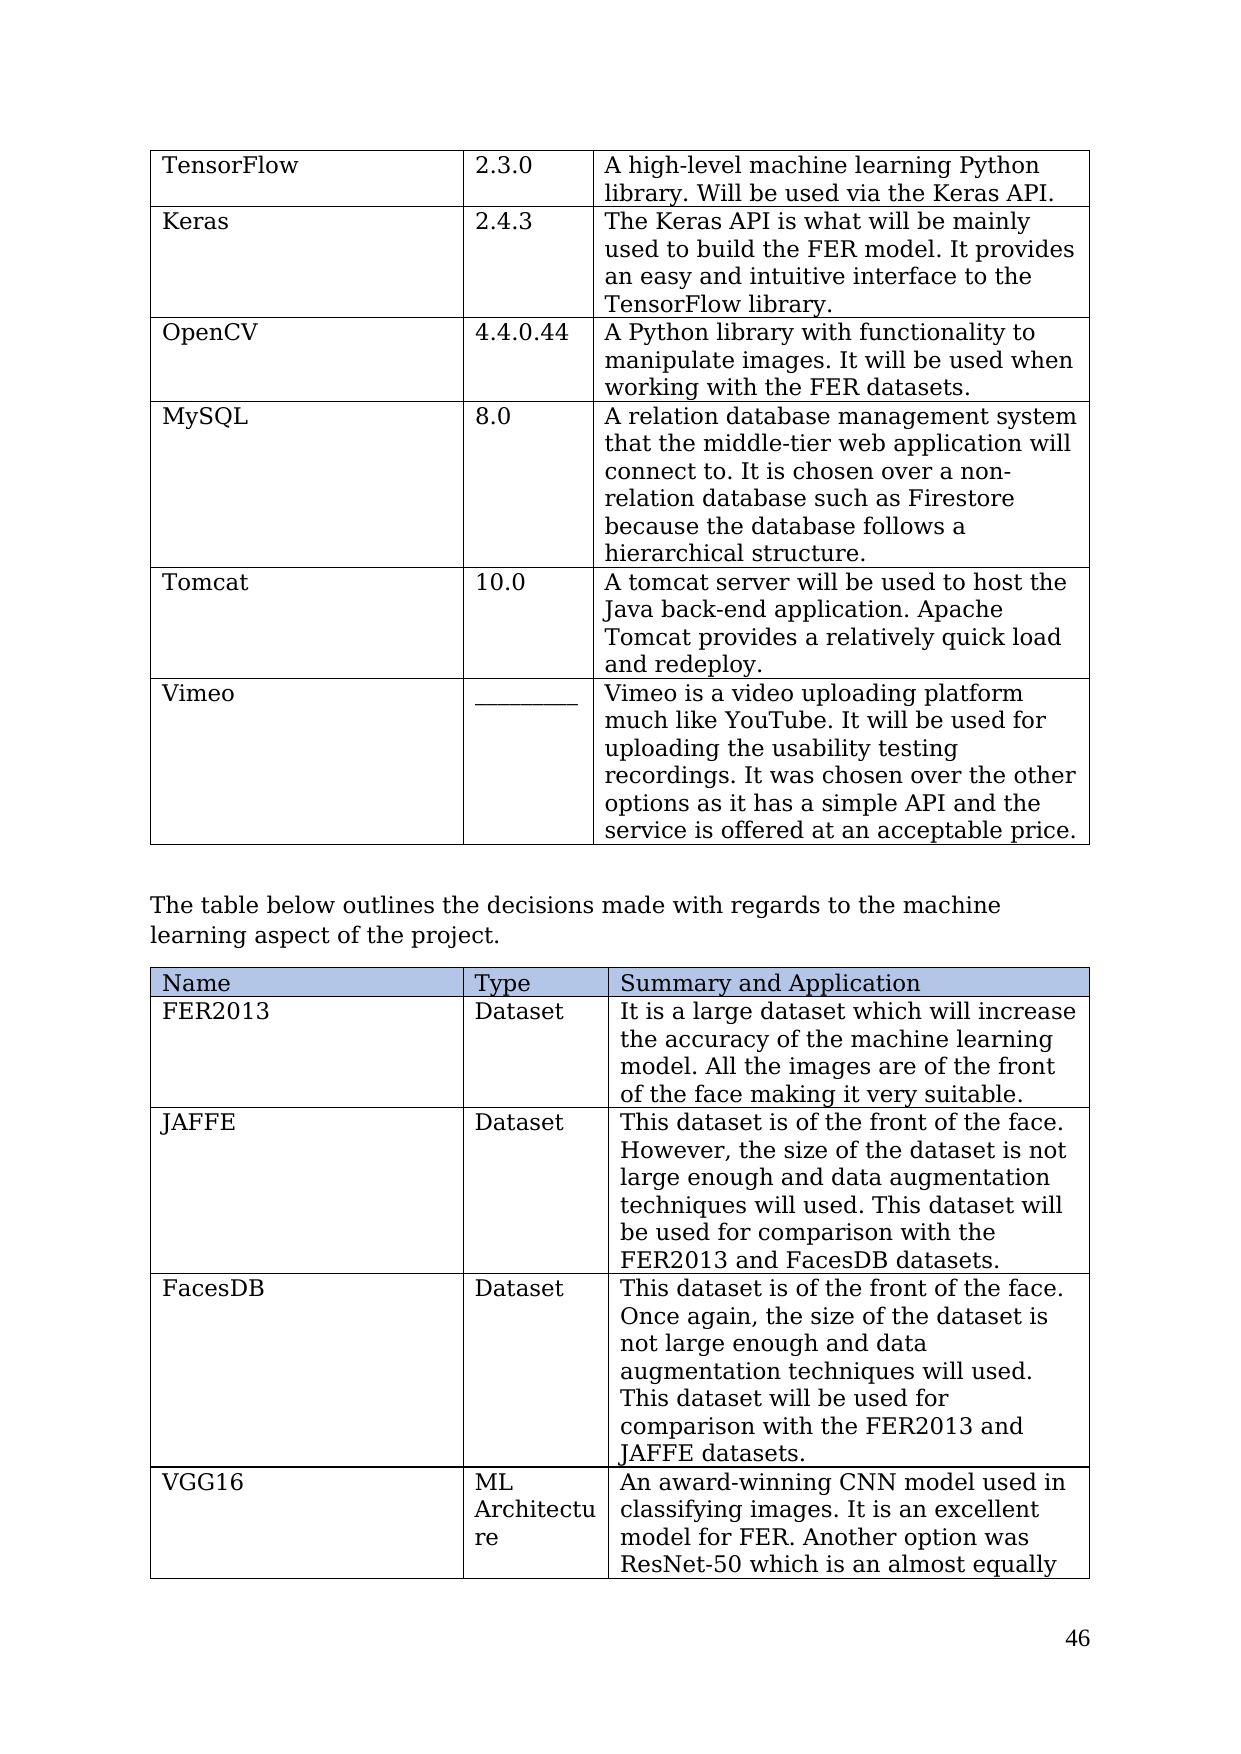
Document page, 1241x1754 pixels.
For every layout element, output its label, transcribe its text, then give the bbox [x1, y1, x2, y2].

table_cell This dataset is of the front of the face. Once again, the size of the dataset is not large enough and data augmentation techniques will used. This dataset will be used for comparison with the FER2013 and JAFFE datasets. [609, 1274, 1089, 1466]
table_cell A high-level machine learning Python library. Will be used via the Keras API. [594, 151, 1089, 206]
table_cell FacesDB [151, 1274, 463, 1466]
table_cell Vimeo is a video uploading platform much like YouTube. It will be used for uploading the usability testing recordings. It was chosen over the other options as it has a simple API and the service is offered at an acceptable price. [594, 679, 1089, 844]
text The table below outlines the decisions made with regards to the machine learning aspect of the project. [150, 891, 1090, 948]
table_cell OpenCV [151, 318, 463, 401]
table_cell FER2013 [151, 997, 463, 1107]
table_cell TensorFlow [151, 151, 463, 206]
table_cell Dataset [464, 997, 608, 1107]
table_cell VGG16 [151, 1468, 463, 1577]
table_cell Dataset [464, 1274, 608, 1466]
table_cell A tomcat server will be used to host the Java back-end application. Apache Tomcat provides a relatively quick load and redeploy. [594, 568, 1089, 678]
table_cell 10.0 [464, 568, 593, 678]
table_cell 2.3.0 [464, 151, 593, 206]
table_cell A Python library with functionality to manipulate images. It will be used when working with the FER datasets. [594, 318, 1089, 401]
table_cell This dataset is of the front of the face. However, the size of the dataset is not large enough and data augmentation techniques will used. This dataset will be used for comparison with the FER2013 and FacesDB datasets. [609, 1108, 1089, 1273]
table_cell JAFFE [151, 1108, 463, 1273]
table_cell MySQL [151, 402, 463, 567]
table_cell _________ [464, 679, 593, 844]
table_cell It is a large dataset which will increase the accuracy of the machine learning model. All the images are of the front of the face making it very suitable. [609, 997, 1089, 1107]
table_header Summary and Application [609, 968, 1089, 996]
table_cell Dataset [464, 1108, 608, 1273]
table_cell Tomcat [151, 568, 463, 678]
table_cell ML Architecture [464, 1468, 608, 1577]
table_header Type [464, 968, 608, 996]
table_cell Keras [151, 207, 463, 317]
table_header Name [151, 968, 463, 996]
table_cell The Keras API is what will be mainly used to build the FER model. It provides an easy and intuitive interface to the TensorFlow library. [594, 207, 1089, 317]
table_cell 4.4.0.44 [464, 318, 593, 401]
table_cell A relation database management system that the middle-tier web application will connect to. It is chosen over a non-relation database such as Firestore because the database follows a hierarchical structure. [594, 402, 1089, 567]
table_cell Vimeo [151, 679, 463, 844]
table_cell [609, 1468, 1089, 1577]
table_cell 2.4.3 [464, 207, 593, 317]
table_cell 8.0 [464, 402, 593, 567]
